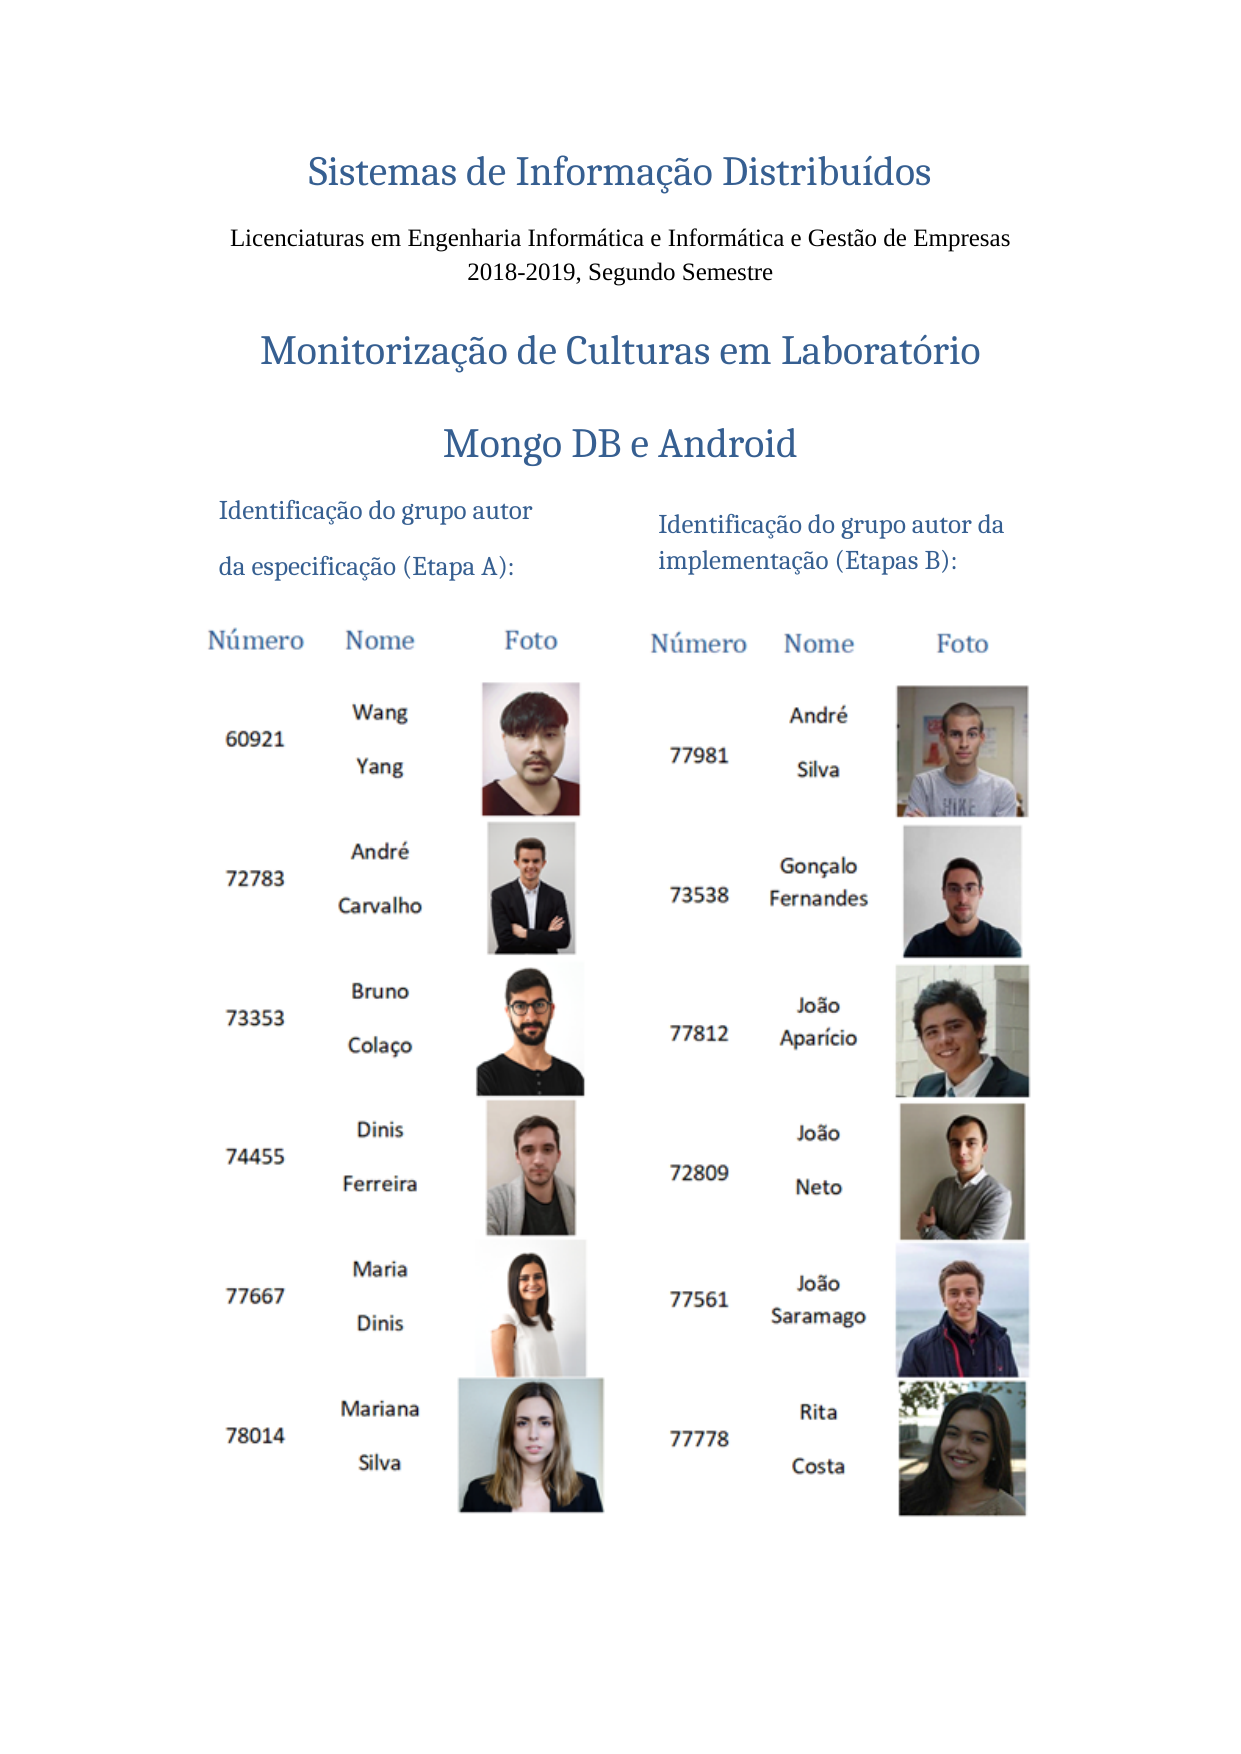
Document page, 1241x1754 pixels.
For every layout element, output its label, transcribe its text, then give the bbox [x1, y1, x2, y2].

picture [190, 606, 1047, 1535]
text Monitorização de Culturas em Laboratório [177, 327, 1063, 375]
text 2018-2019, Segundo Semestre [177, 257, 1063, 285]
text Sistemas de Informação Distribuídos [177, 148, 1063, 196]
text Licenciaturas em Engenharia Informática e Informática e Gestão de Empresas [177, 223, 1063, 252]
text Mongo DB e Android [177, 420, 1063, 468]
